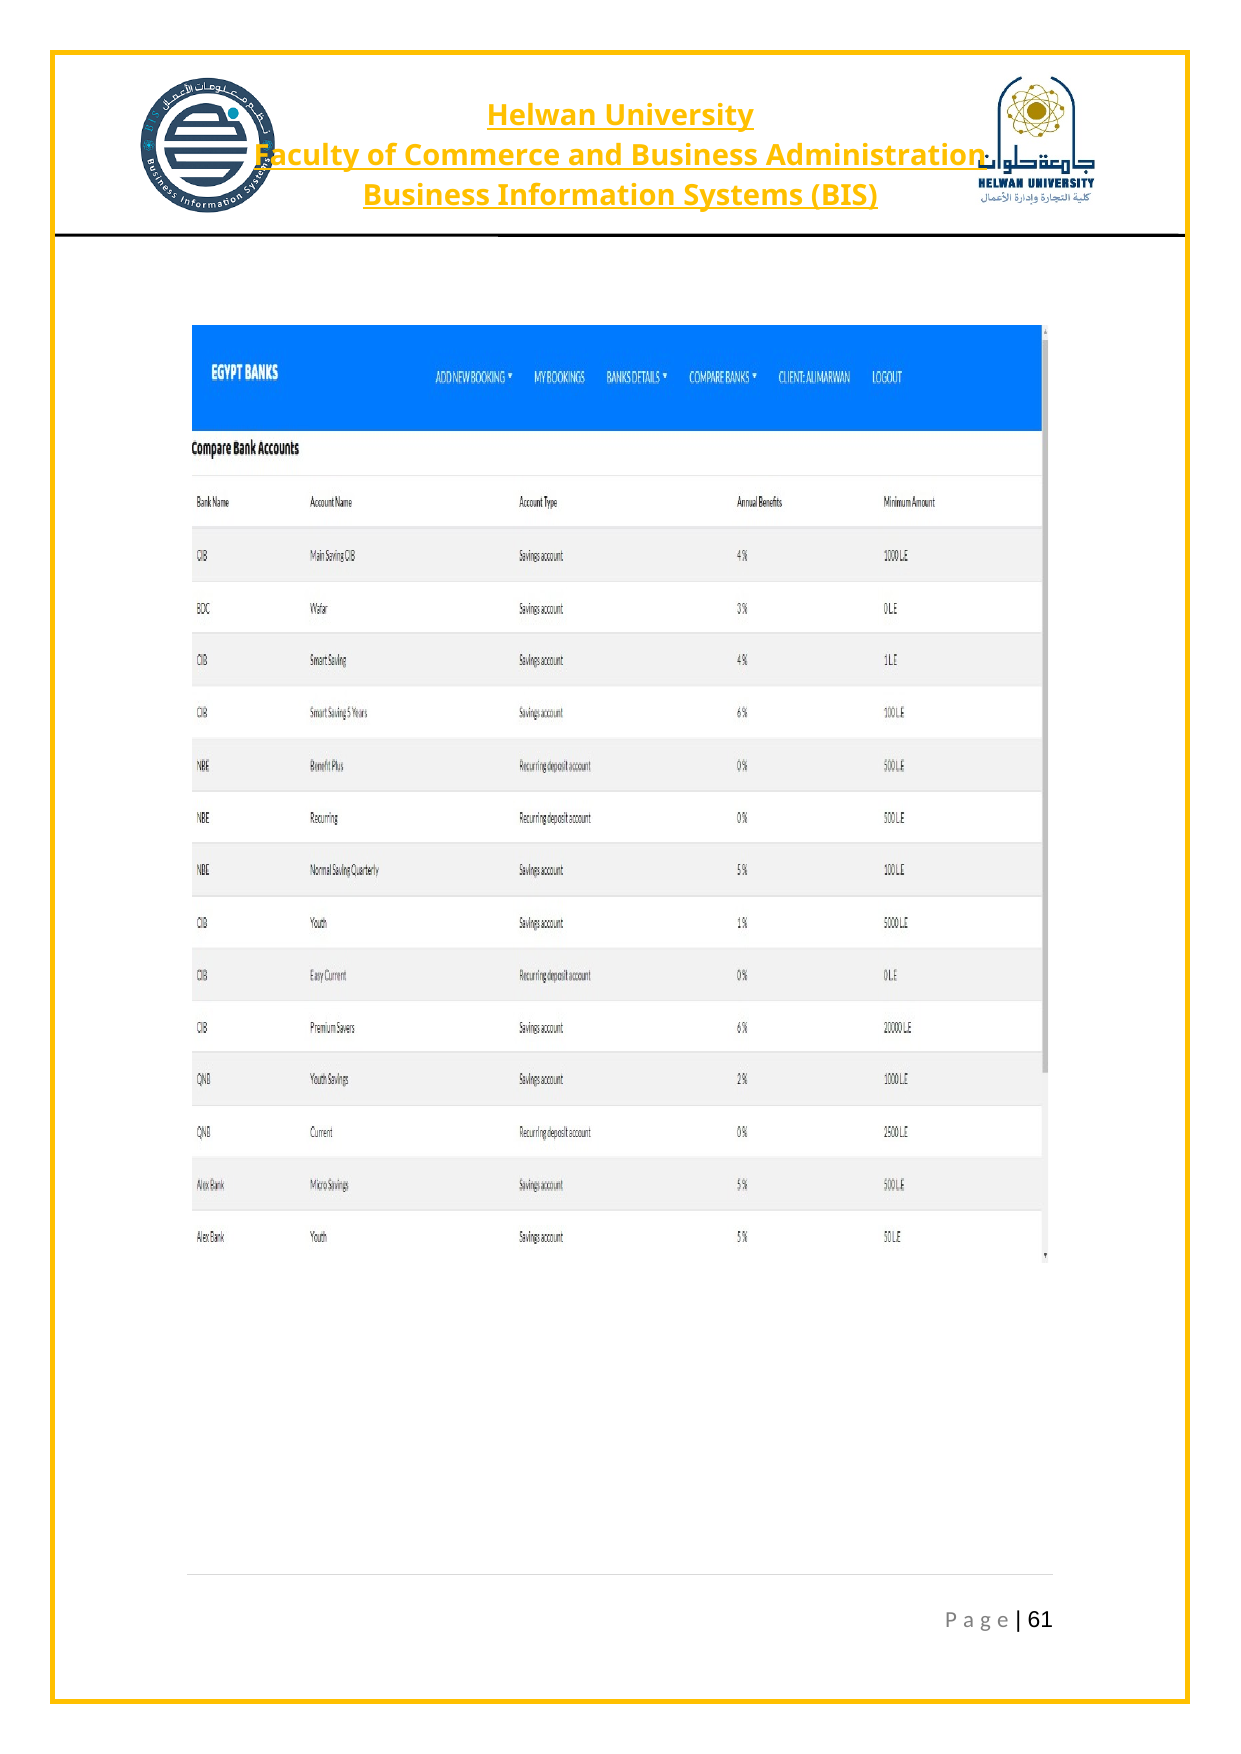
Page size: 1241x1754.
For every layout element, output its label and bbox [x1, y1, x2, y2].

picture [975, 72, 1096, 205]
picture [132, 75, 282, 215]
picture [192, 325, 1049, 1263]
